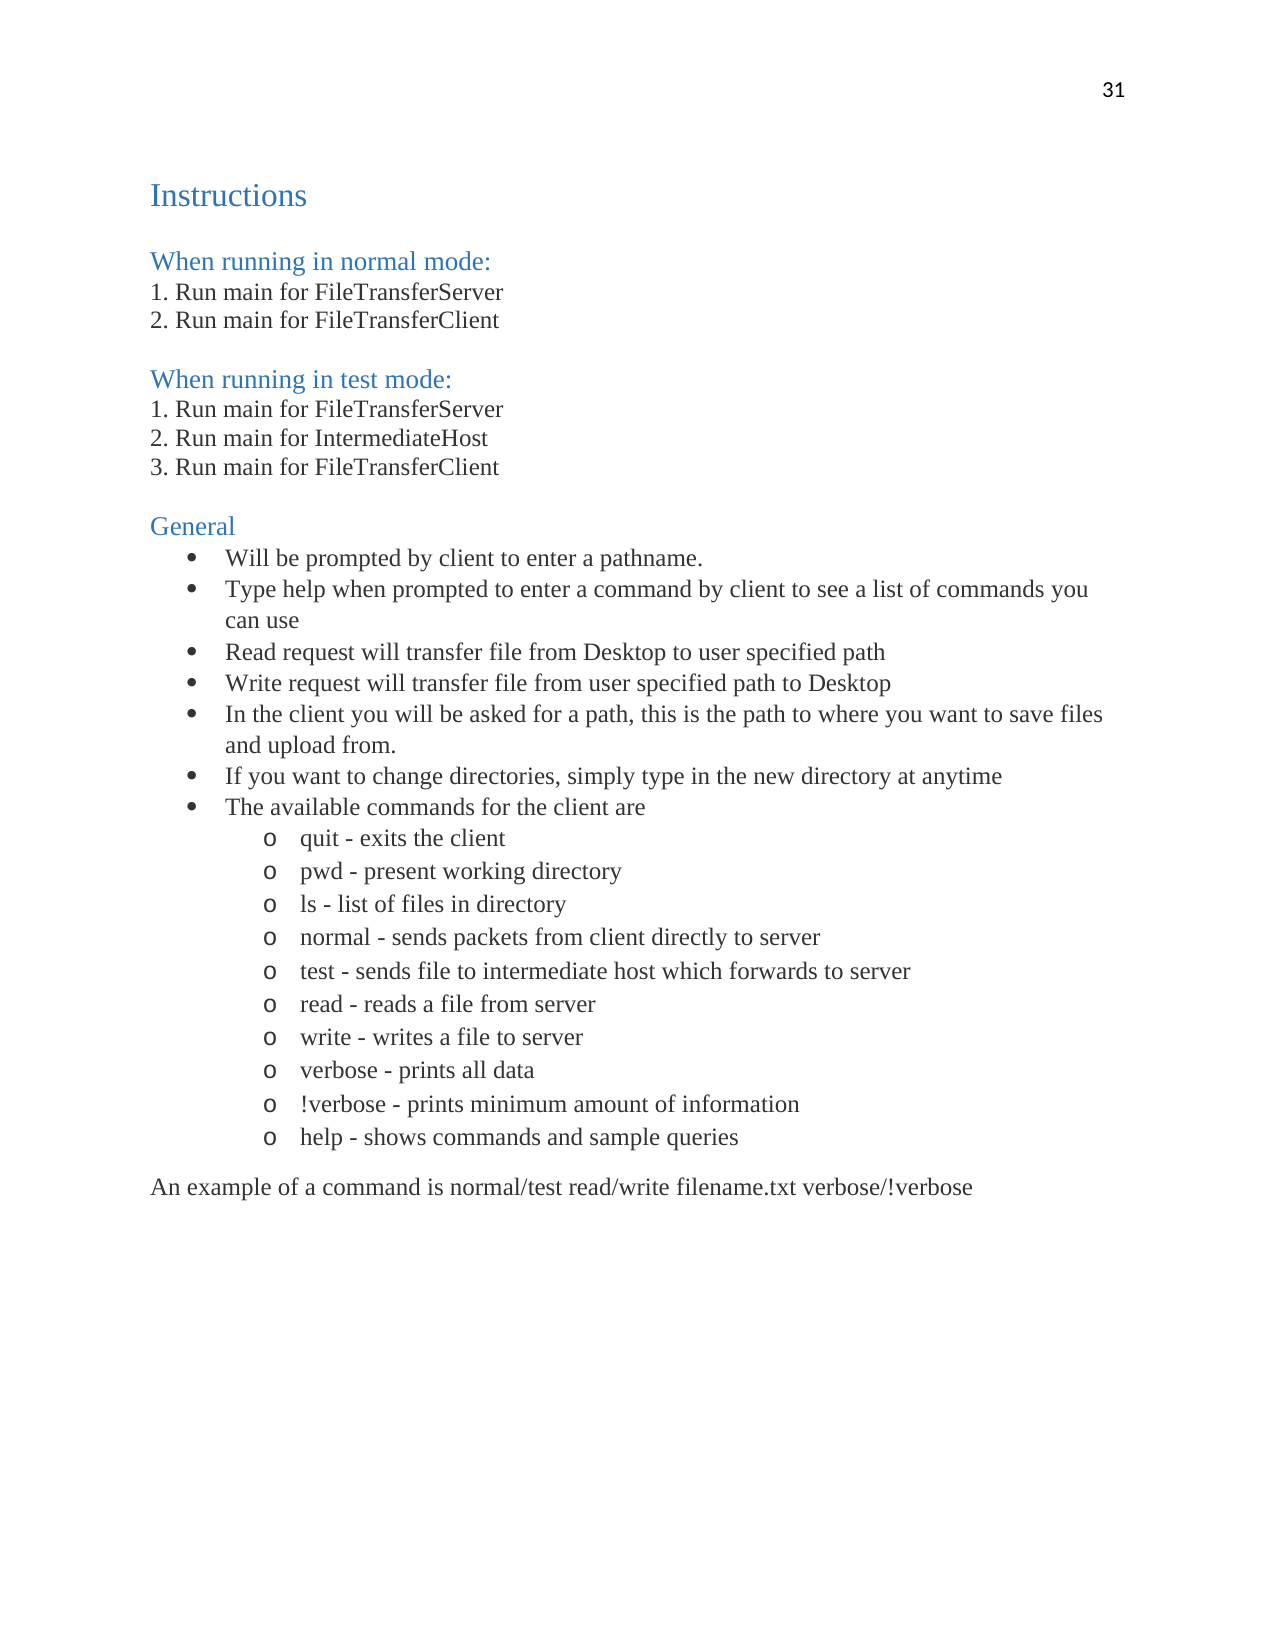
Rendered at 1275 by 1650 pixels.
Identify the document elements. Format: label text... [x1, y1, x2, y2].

list write - writes a file to server [262, 1022, 1125, 1053]
list pwd - present working directory [262, 856, 1125, 887]
list Type help when prompted to enter a command by client to see a list of commands you can use [187, 574, 1125, 634]
list test - sends file to intermediate host which forwards to server [262, 956, 1125, 987]
list help - shows commands and sample queries [262, 1122, 1125, 1153]
list normal - sends packets from client directly to server [262, 922, 1125, 953]
list Will be prompted by client to enter a pathname. [187, 543, 1125, 572]
list quit - exits the client [262, 823, 1125, 854]
list ls - list of files in directory [262, 889, 1125, 920]
list Write request will transfer file from user specified path to Desktop [187, 668, 1125, 696]
list The available commands for the client are [187, 792, 1125, 821]
list In the client you will be asked for a path, this is the path to where you want to save files and upload from. [187, 699, 1125, 758]
list Read request will transfer file from Desktop to user specified path [187, 637, 1125, 665]
list read - reads a file from server [262, 989, 1125, 1020]
text An example of a command is normal/test read/write filename.txt verbose/!verbose [150, 1172, 1125, 1201]
subtitle Instructions [150, 175, 1125, 213]
list If you want to change directories, simply type in the new directory at anytime [187, 761, 1125, 789]
list verbose - prints all data [262, 1055, 1125, 1086]
text When running in normal mode: 1. Run main for FileTransferServer 2. Run main for FileTransferClient [150, 246, 1125, 334]
list !verbose - prints minimum amount of information [262, 1089, 1125, 1119]
text When running in test mode: 1. Run main for FileTransferServer 2. Run main for IntermediateHost 3. Run main for FileTransferClient [150, 363, 1125, 481]
subtitle General [150, 510, 1125, 541]
